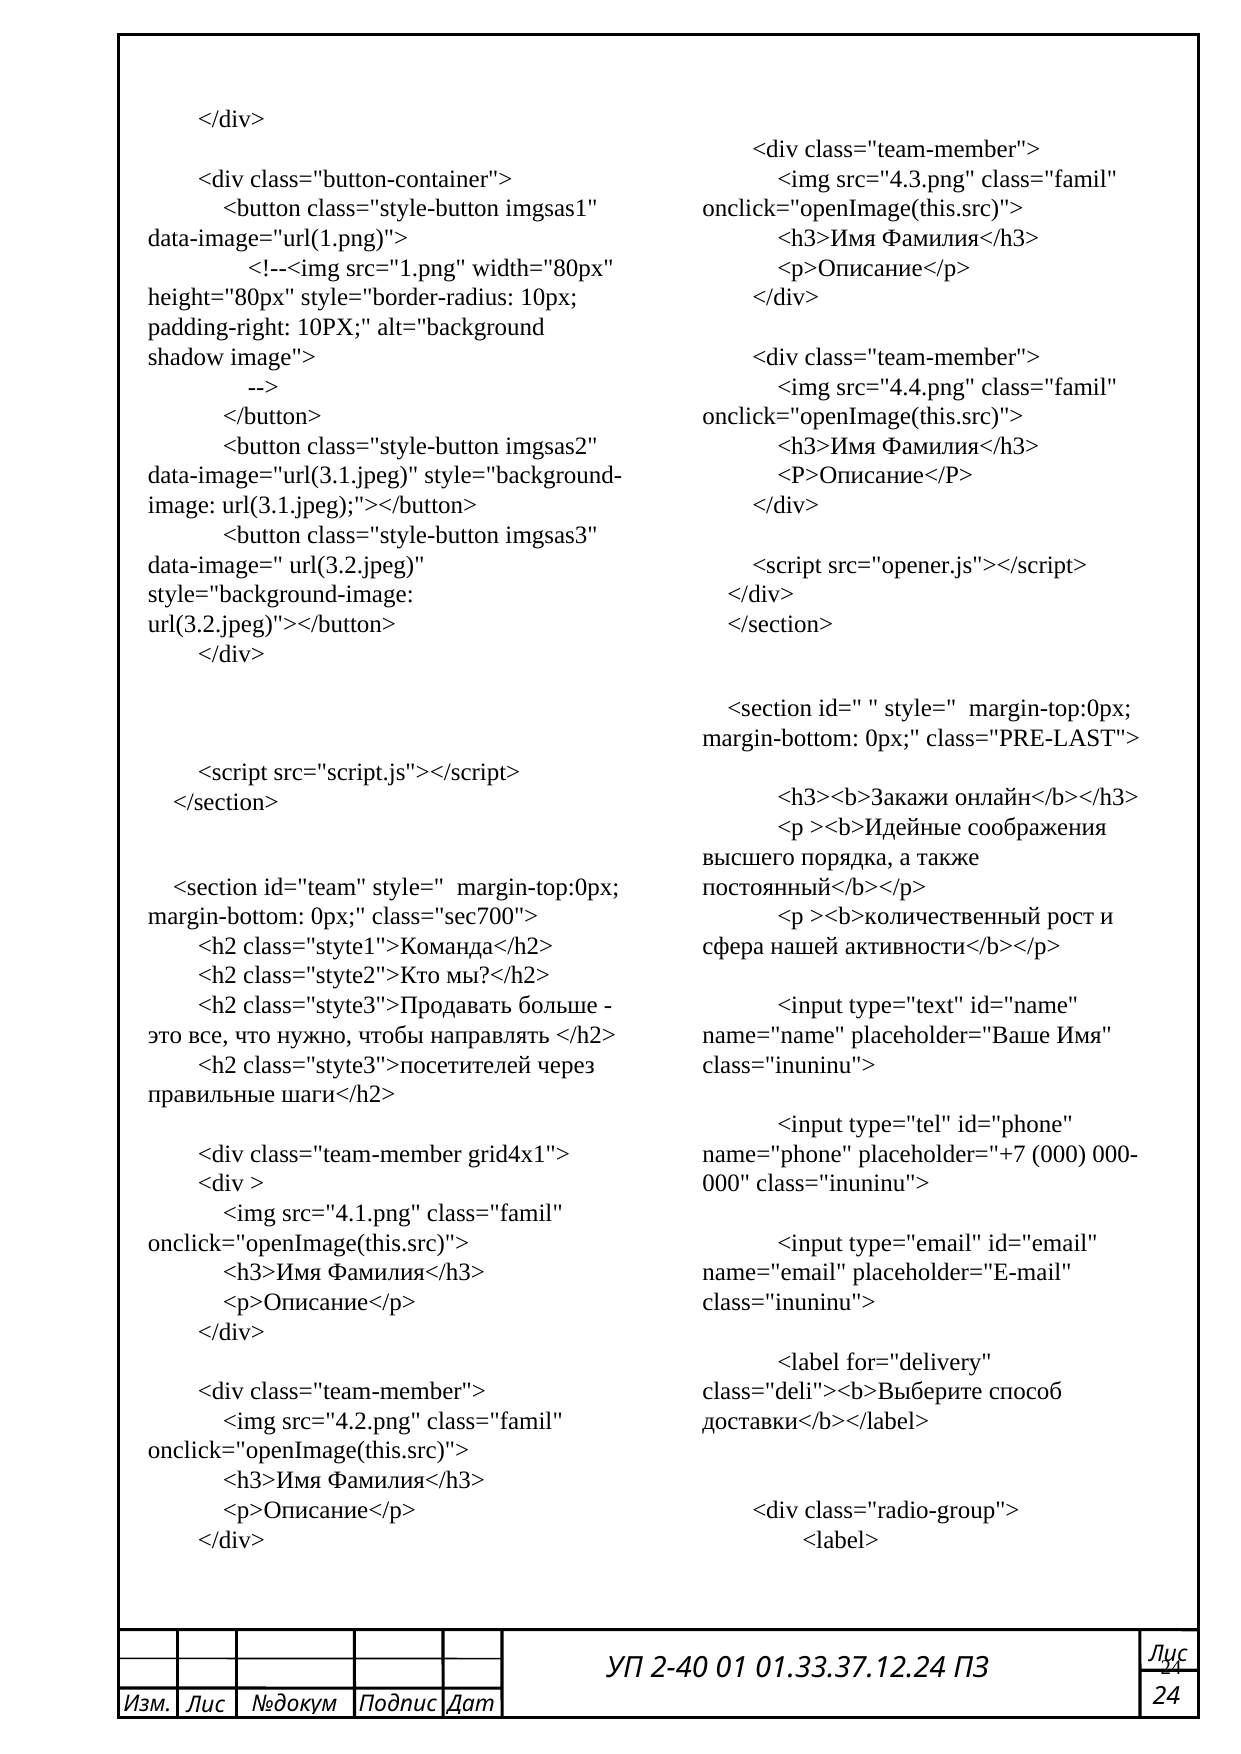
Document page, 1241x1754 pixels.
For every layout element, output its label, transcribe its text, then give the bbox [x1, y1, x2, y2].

text <input type="text" id="name" name="name" placeholder="Ваше Имя" class="inuninu"> [702, 989, 1181, 1078]
text <img src="4.1.png" class="famil" onclick="openImage(this.src)"> [148, 1197, 627, 1257]
text <div class="team-member"> [148, 1375, 627, 1405]
text <h3>Имя Фамилия</h3> [148, 1464, 627, 1494]
text <p>Описание</p> [148, 1494, 627, 1524]
text --> [148, 371, 627, 400]
text <h3><b>Закажи онлайн</b></h3> [702, 782, 1181, 811]
text <!--<img src="1.png" width="80px" height="80px" style="border-radius: 10px; padding-right: 10PX;" alt="background shadow image"> [148, 252, 627, 371]
text <h3>Имя Фамилия</h3> [702, 430, 1181, 460]
text <img src="4.3.png" class="famil" onclick="openImage(this.src)"> [702, 163, 1181, 222]
text </section> [148, 786, 627, 816]
text </div> [702, 282, 1181, 311]
text <section id="team" style=" margin-top:0px; margin-bottom: 0px;" class="sec700"> [148, 871, 627, 930]
text <div class="button-container"> [148, 163, 627, 192]
text </div> [148, 638, 627, 667]
text <div class="team-member"> [702, 341, 1181, 371]
text <input type="email" id="email" name="email" placeholder="E-mail" class="inuninu"> [702, 1227, 1181, 1316]
text <p>Описание</p> [148, 1286, 627, 1316]
text <div class="team-member"> [702, 133, 1181, 163]
text <h2 class="styte3">Продавать больше - это все, что нужно, чтобы направлять </h2> [148, 989, 627, 1049]
text <input type="tel" id="phone" name="phone" placeholder="+7 (000) 000-000" class="inuninu"> [702, 1108, 1181, 1197]
text </div> [148, 103, 627, 133]
text </div> [148, 1316, 627, 1346]
text <label> [702, 1524, 1181, 1553]
text <h3>Имя Фамилия</h3> [148, 1257, 627, 1286]
text <div class="radio-group"> [702, 1494, 1181, 1524]
text <div class="team-member grid4x1"> [148, 1138, 627, 1167]
text </button> [148, 400, 627, 430]
text <button class="style-button imgsas3" data-image=" url(3.2.jpeg)" style="background-image: url(3.2.jpeg)"></button> [148, 519, 627, 638]
text <button class="style-button imgsas1" data-image="url(1.png)"> [148, 192, 627, 252]
text </div> [702, 578, 1181, 608]
text <label for="delivery" class="deli"><b>Выберите способ доставки</b></label> [702, 1346, 1181, 1435]
text <h2 class="styte2">Кто мы?</h2> [148, 960, 627, 989]
text <h3>Имя Фамилия</h3> [702, 222, 1181, 252]
text </div> [148, 1524, 627, 1553]
text </section> [702, 608, 1181, 638]
text <img src="4.2.png" class="famil" onclick="openImage(this.src)"> [148, 1405, 627, 1464]
text <h2 class="styte1">Команда</h2> [148, 930, 627, 960]
text <p>Описание</p> [702, 252, 1181, 282]
text <p ><b>количественный рост и сфера нашей активности</b></p> [702, 900, 1181, 960]
text <div > [148, 1167, 627, 1197]
text <h2 class="styte3">посетителей через правильные шаги</h2> [148, 1049, 627, 1108]
text <P>Описание</P> [702, 460, 1181, 489]
text <button class="style-button imgsas2" data-image="url(3.1.jpeg)" style="background-image: url(3.1.jpeg);"></button> [148, 430, 627, 519]
text <img src="4.4.png" class="famil" onclick="openImage(this.src)"> [702, 371, 1181, 430]
text <script src="opener.js"></script> [702, 549, 1181, 578]
text </div> [702, 489, 1181, 519]
text <p ><b>Идейные соображения высшего порядка, а также постоянный</b></p> [702, 811, 1181, 900]
text <section id=" " style=" margin-top:0px; margin-bottom: 0px;" class="PRE-LAST"> [702, 692, 1181, 752]
text <script src="script.js"></script> [148, 757, 627, 786]
